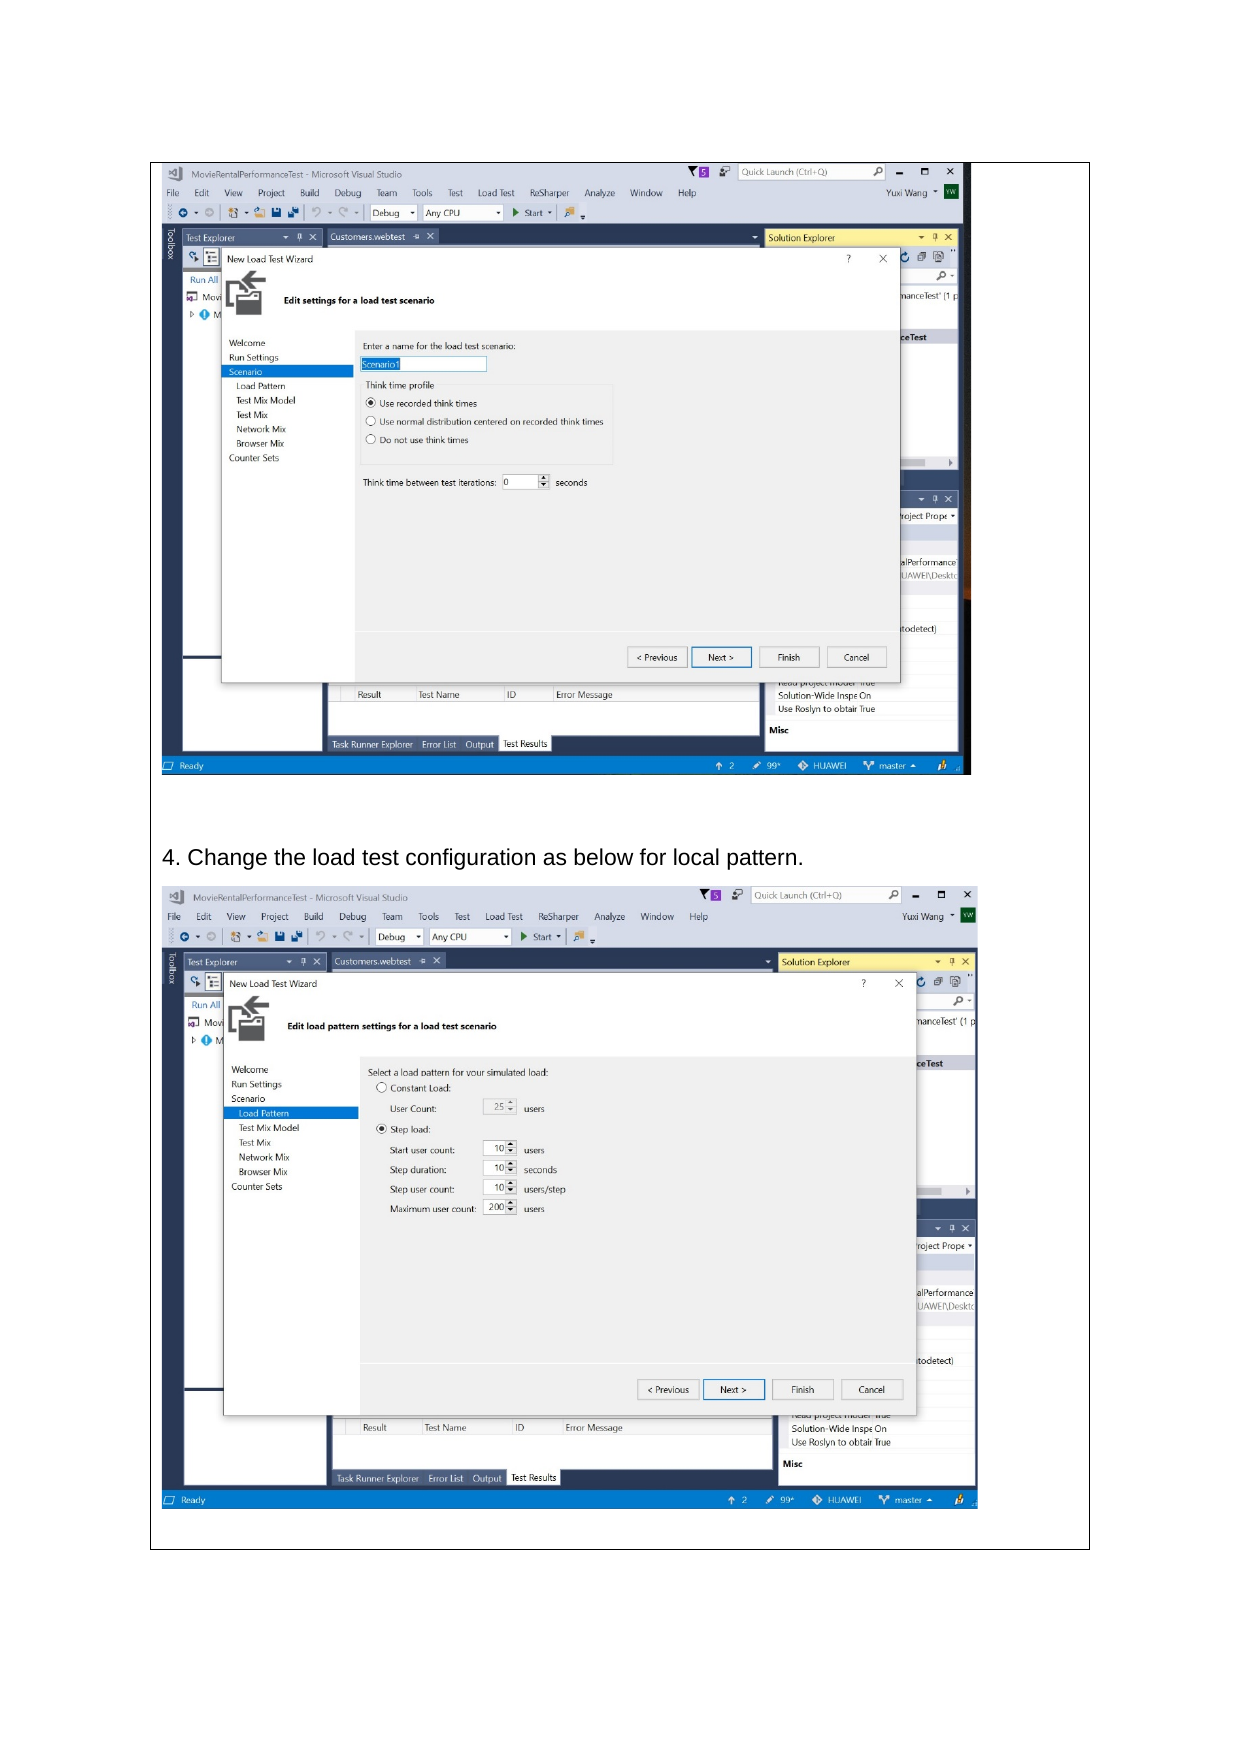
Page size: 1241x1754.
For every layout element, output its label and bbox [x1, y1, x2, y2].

picture [161, 163, 972, 775]
picture [161, 886, 978, 1509]
table_cell [151, 163, 1089, 1549]
